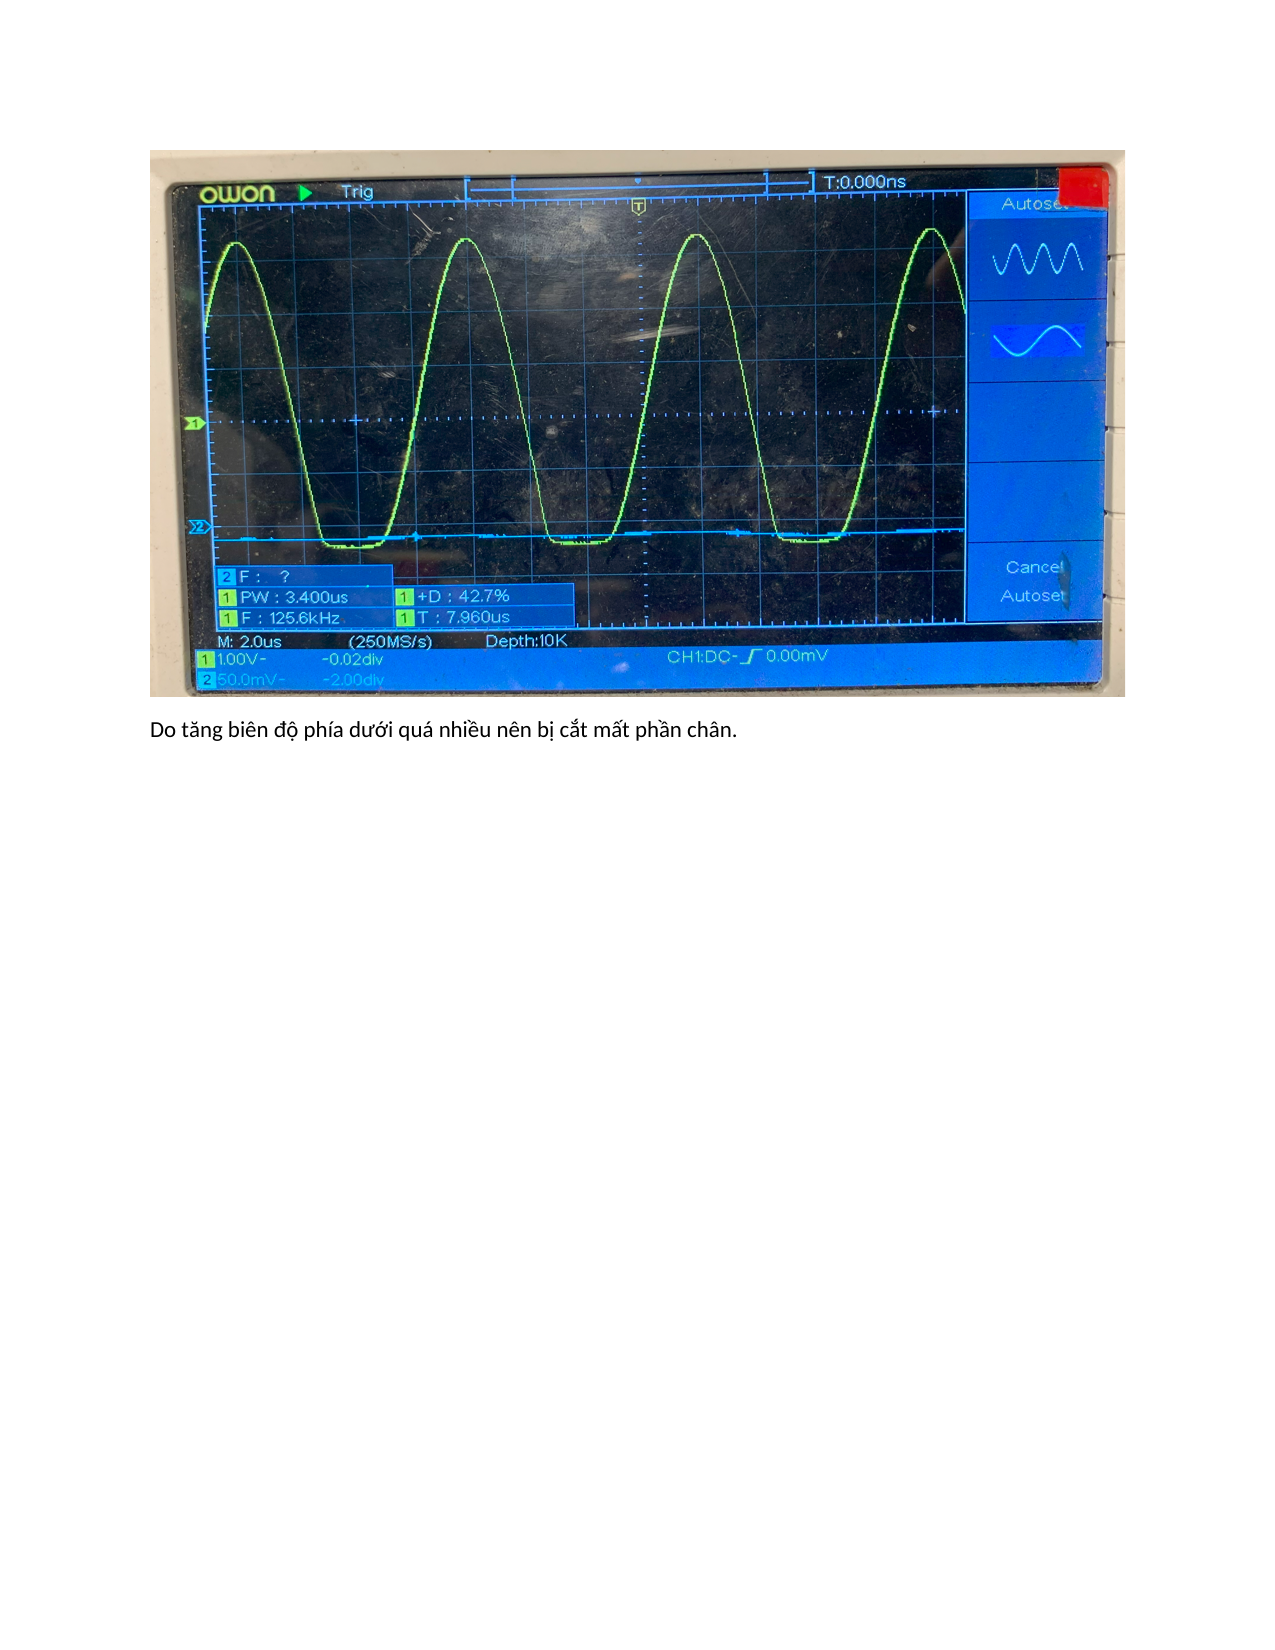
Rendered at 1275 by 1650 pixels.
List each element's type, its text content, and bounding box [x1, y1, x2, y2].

picture [150, 150, 1125, 697]
text Do tăng biên độ phía dưới quá nhiều nên bị cắt mất phần chân. [150, 716, 1125, 743]
